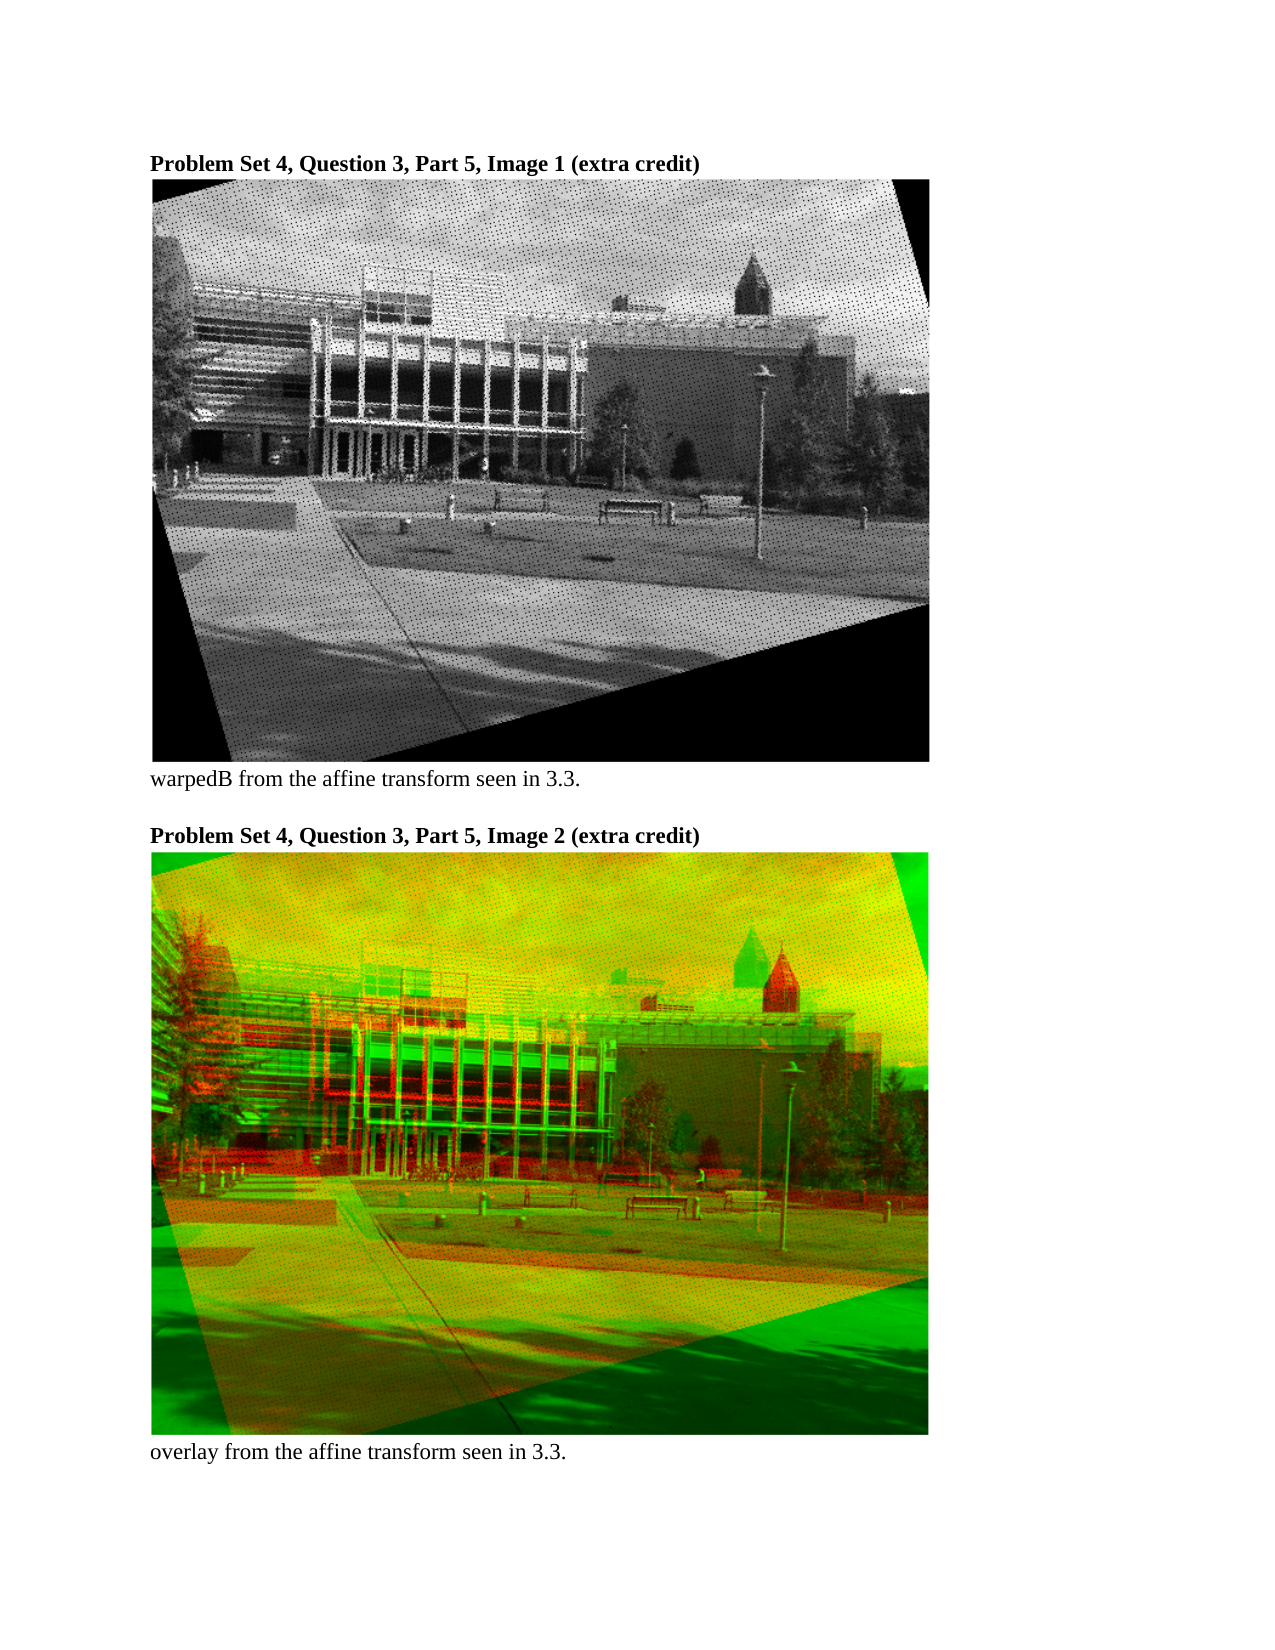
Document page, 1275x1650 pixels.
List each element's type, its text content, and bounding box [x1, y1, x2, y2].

text warpedB from the affine transform seen in 3.3. [150, 765, 1125, 791]
picture [150, 178, 931, 763]
text overlay from the affine transform seen in 3.3. [150, 1438, 1125, 1464]
text Problem Set 4, Question 3, Part 5, Image 1 (extra credit) [150, 150, 1125, 176]
text Problem Set 4, Question 3, Part 5, Image 2 (extra credit) [150, 822, 1125, 848]
picture [150, 850, 930, 1436]
